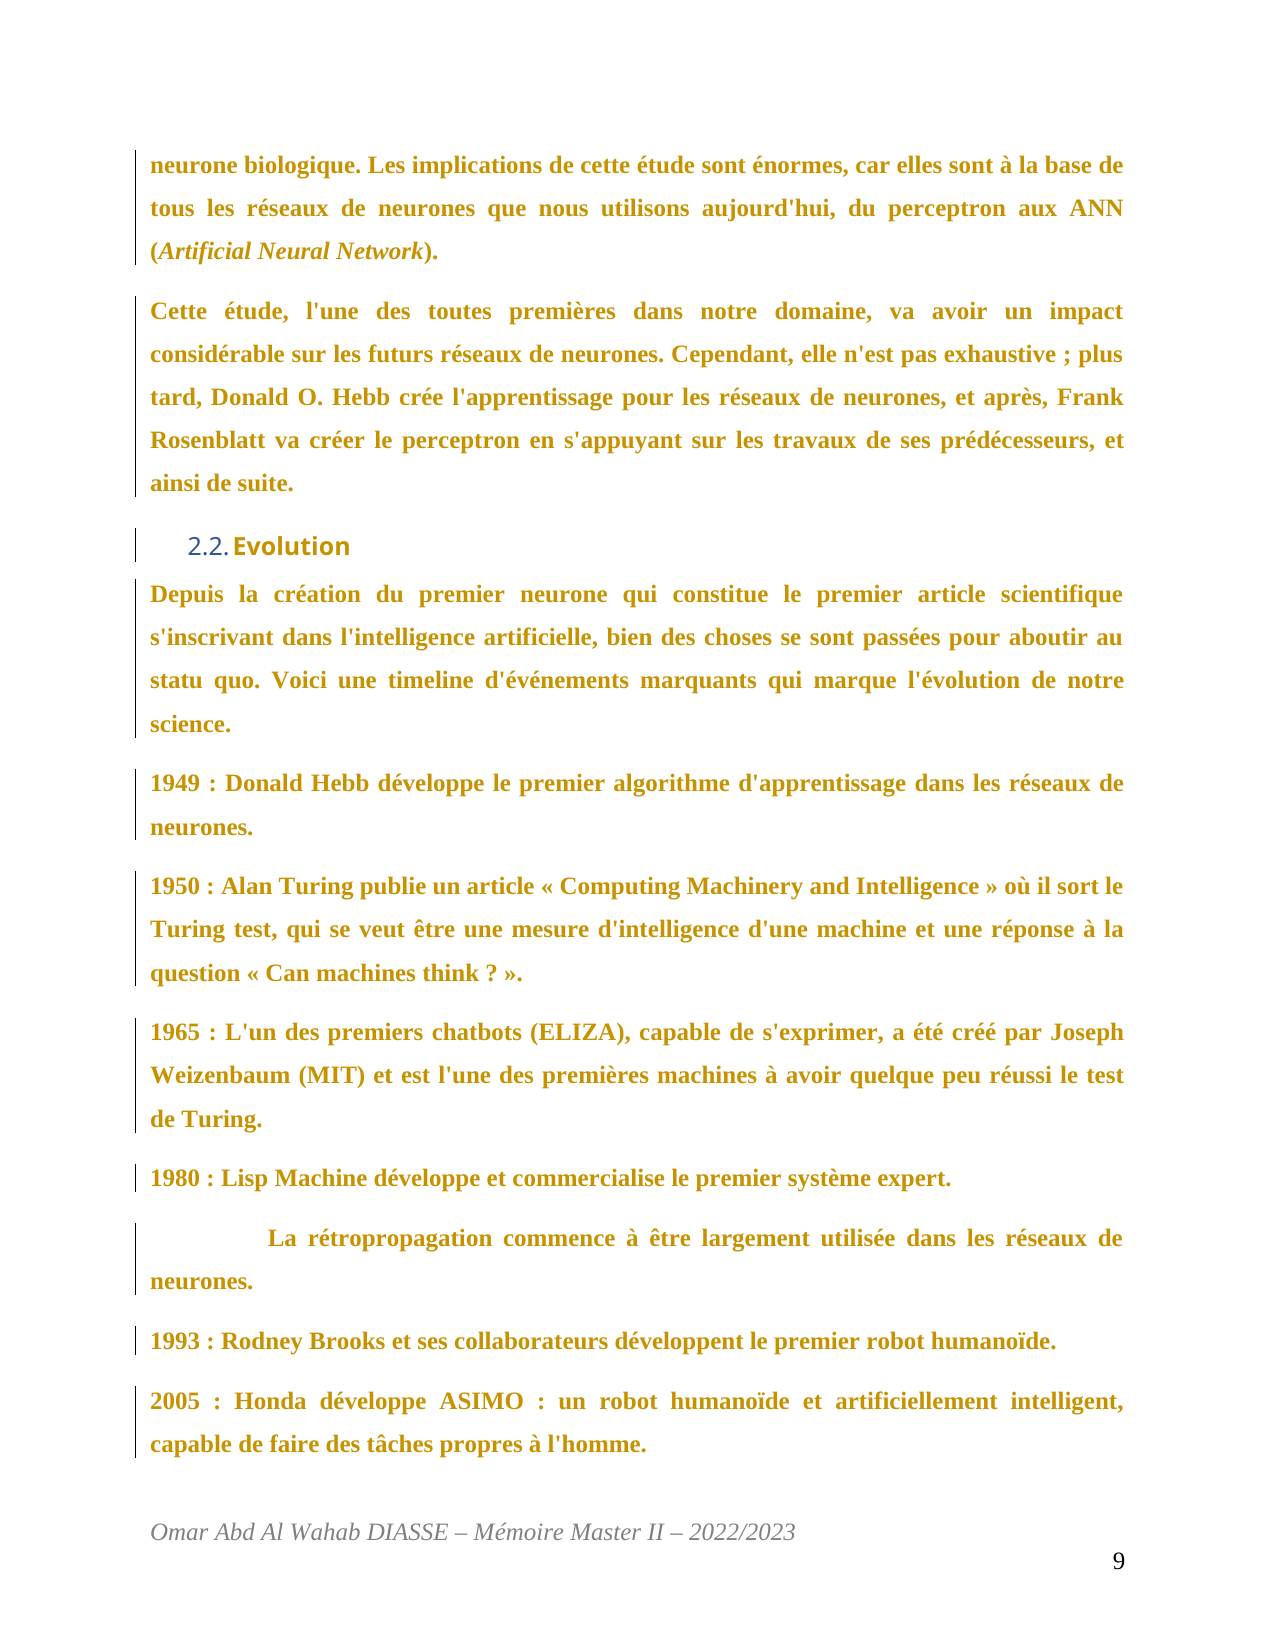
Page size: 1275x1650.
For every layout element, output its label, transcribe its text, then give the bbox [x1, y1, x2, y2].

text 1949 : Donald Hebb développe le premier algorithme d'apprentissage dans les réseaux de neurones. [150, 768, 1125, 840]
subtitle Evolution [187, 528, 1125, 562]
text 2005 : Honda développe ASIMO : un robot humanoïde et artificiellement intelligent, capable de faire des tâches propres à l'homme. [150, 1386, 1125, 1458]
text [150, 150, 1125, 265]
text 1965 : L'un des premiers chatbots (ELIZA), capable de s'exprimer, a été créé par Joseph Weizenbaum (MIT) et est l'une des premières machines à avoir quelque peu réussi le test de Turing. [150, 1017, 1125, 1132]
text Cette étude, l'une des toutes premières dans notre domaine, va avoir un impact considérable sur les futurs réseaux de neurones. Cependant, elle n'est pas exhaustive ; plus tard, Donald O. Hebb crée l'apprentissage pour les réseaux de neurones, et après, Frank Rosenblatt va créer le perceptron en s'appuyant sur les travaux de ses prédécesseurs, et ainsi de suite. [150, 296, 1125, 497]
text 1950 : Alan Turing publie un article « Computing Machinery and Intelligence » où il sort le Turing test, qui se veut être une mesure d'intelligence d'une machine et une réponse à la question « Can machines think ? ». [150, 871, 1125, 986]
text La rétropropagation commence à être largement utilisée dans les réseaux de neurones. [150, 1223, 1125, 1295]
text 1980 : Lisp Machine développe et commercialise le premier système expert. [150, 1163, 1125, 1192]
text Depuis la création du premier neurone qui constitue le premier article scientifique s'inscrivant dans l'intelligence artificielle, bien des choses se sont passées pour aboutir au statu quo. Voici une timeline d'événements marquants qui marque l'évolution de notre science. [150, 579, 1125, 737]
text 1993 : Rodney Brooks et ses collaborateurs développent le premier robot humanoïde. [150, 1326, 1125, 1355]
